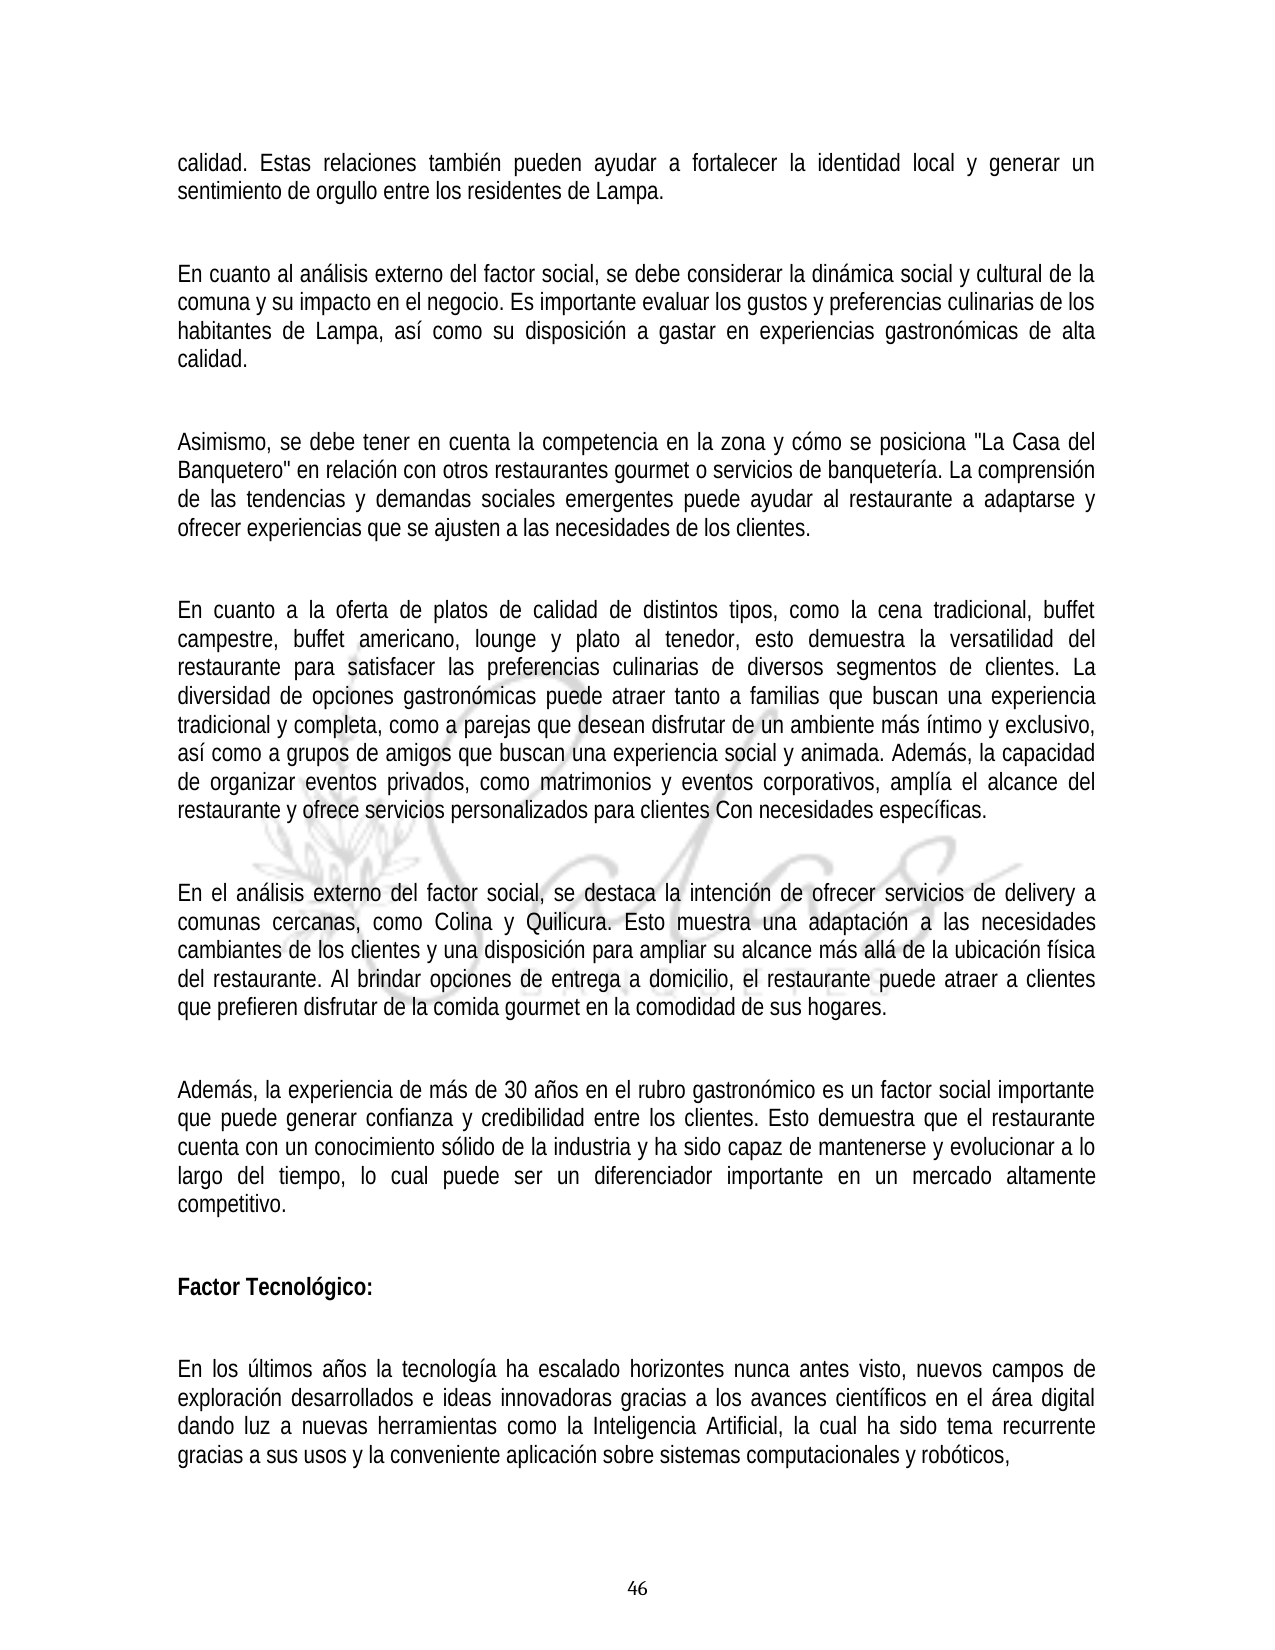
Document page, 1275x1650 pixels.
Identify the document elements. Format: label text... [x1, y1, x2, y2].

text En los últimos años la tecnología ha escalado horizontes nunca antes visto, nuevos campos de exploración desarrollados e ideas innovadoras gracias a los avances científicos en el área digital dando luz a nuevas herramientas como la Inteligencia Artificial, la cual ha sido tema recurrente gracias a sus usos y la conveniente aplicación sobre sistemas computacionales y robóticos, [177, 1354, 1098, 1468]
text En el análisis externo del factor social, se destaca la intención de ofrecer servicios de delivery a comunas cercanas, como Colina y Quilicura. Esto muestra una adaptación a las necesidades cambiantes de los clientes y una disposición para ampliar su alcance más allá de la ubicación física del restaurante. Al brindar opciones de entrega a domicilio, el restaurante puede atraer a clientes que prefieren disfrutar de la comida gourmet en la comodidad de sus hogares. [177, 878, 1098, 1021]
text En cuanto al análisis externo del factor social, se debe considerar la dinámica social y cultural de la comuna y su impacto en el negocio. Es importante evaluar los gustos y preferencias culinarias de los habitantes de Lampa, así como su disposición a gastar en experiencias gastronómicas de alta calidad. [177, 258, 1098, 373]
text Además, la experiencia de más de 30 años en el rubro gastronómico es un factor social importante que puede generar confianza y credibilidad entre los clientes. Esto demuestra que el restaurante cuenta con un conocimiento sólido de la industria y ha sido capaz de mantenerse y evolucionar a lo largo del tiempo, lo cual puede ser un diferenciador importante en un mercado altamente competitivo. [177, 1075, 1098, 1218]
text En cuanto a la oferta de platos de calidad de distintos tipos, como la cena tradicional, buffet campestre, buffet americano, lounge y plato al tenedor, esto demuestra la versatilidad del restaurante para satisfacer las preferencias culinarias de diversos segmentos de clientes. La diversidad de opciones gastronómicas puede atraer tanto a familias que buscan una experiencia tradicional y completa, como a parejas que desean disfrutar de un ambiente más íntimo y exclusivo, así como a grupos de amigos que buscan una experiencia social y animada. Además, la capacidad de organizar eventos privados, como matrimonios y eventos corporativos, amplía el alcance del restaurante y ofrece servicios personalizados para clientes Con necesidades específicas. [177, 595, 1098, 824]
text Factor Tecnológico: [177, 1272, 1098, 1300]
text Asimismo, se debe tener en cuenta la competencia en la zona y cómo se posiciona "La Casa del Banquetero" en relación con otros restaurantes gourmet o servicios de banquetería. La comprensión de las tendencias y demandas sociales emergentes puede ayudar al restaurante a adaptarse y ofrecer experiencias que se ajusten a las necesidades de los clientes. [177, 427, 1098, 541]
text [177, 148, 1098, 205]
